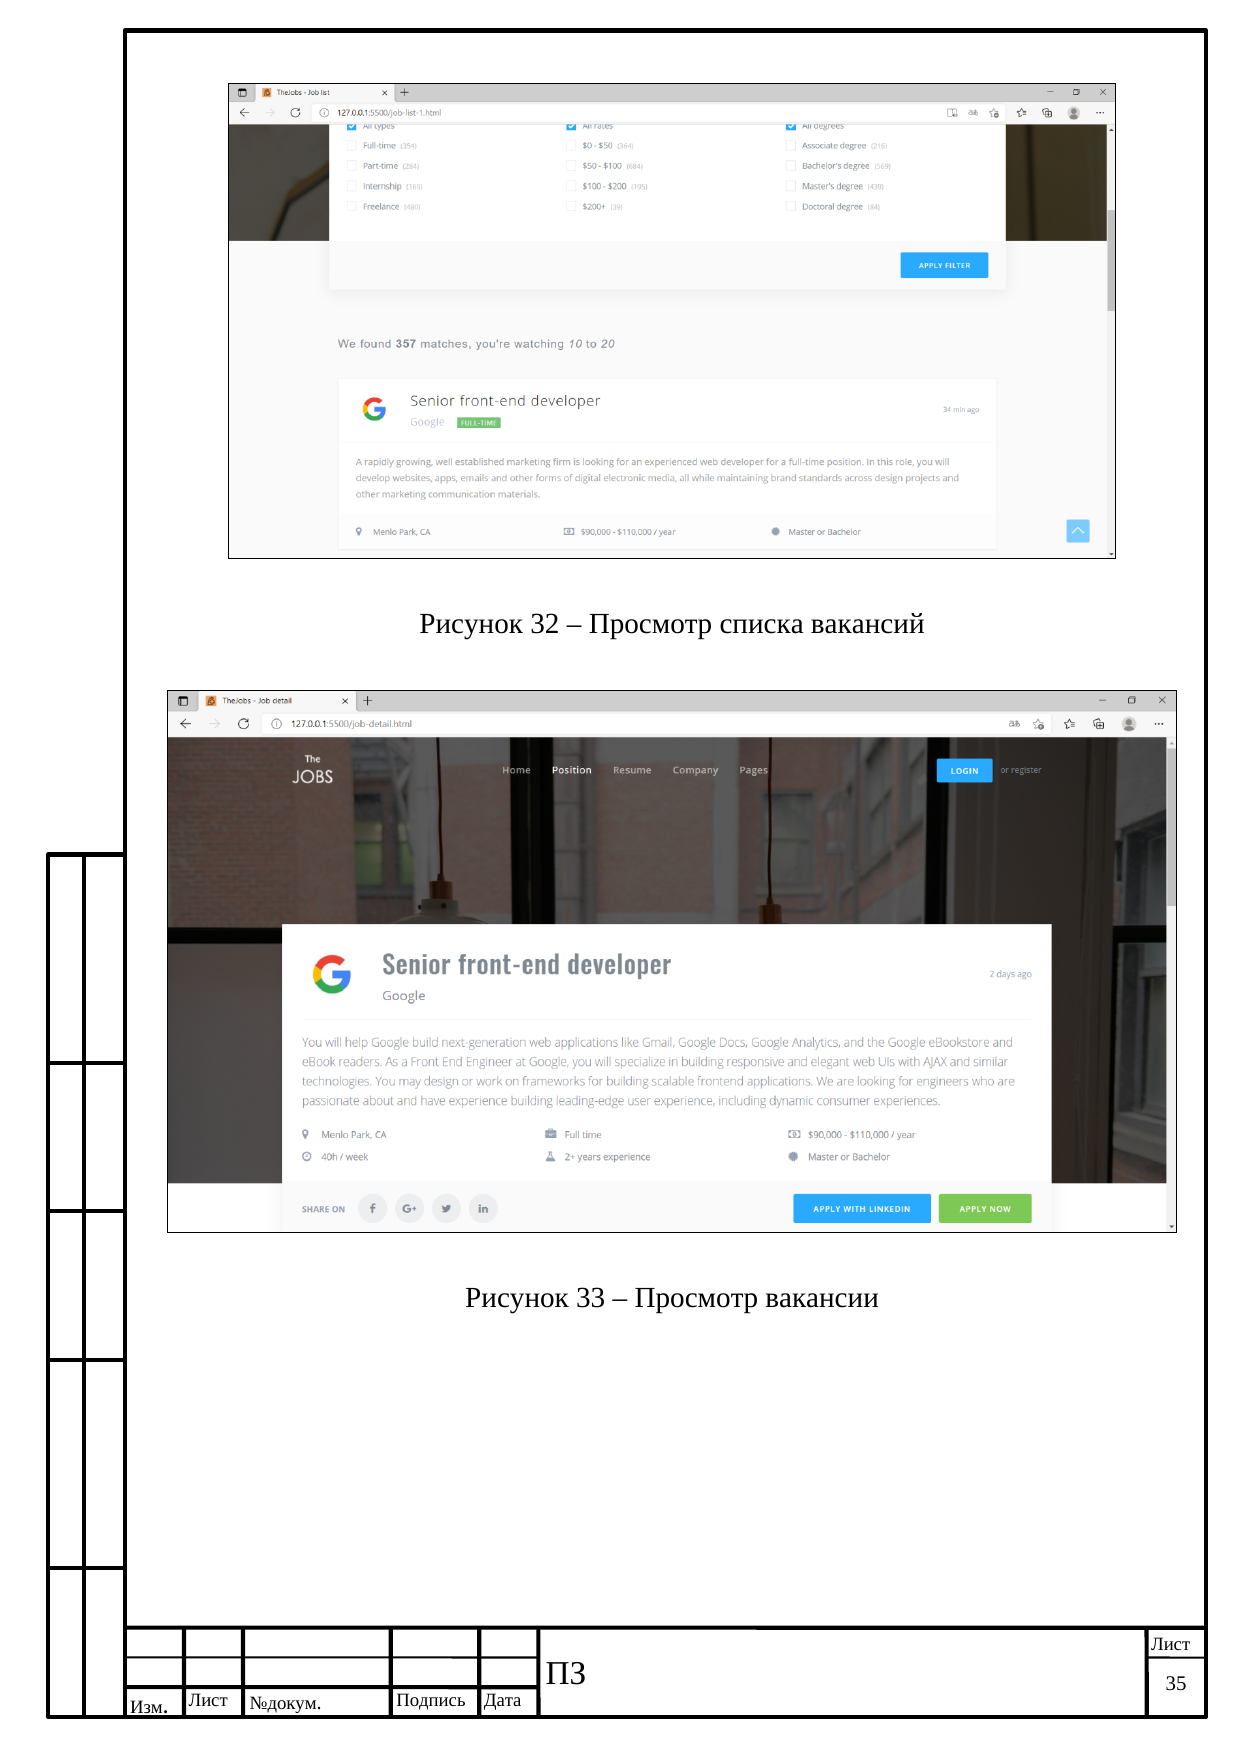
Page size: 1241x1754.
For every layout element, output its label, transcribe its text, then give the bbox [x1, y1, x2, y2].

text Рисунок 33 – Просмотр вакансии [157, 1280, 1187, 1313]
text Рисунок 32 – Просмотр списка вакансий [157, 607, 1187, 640]
picture [168, 691, 1176, 1232]
picture [229, 84, 1115, 558]
